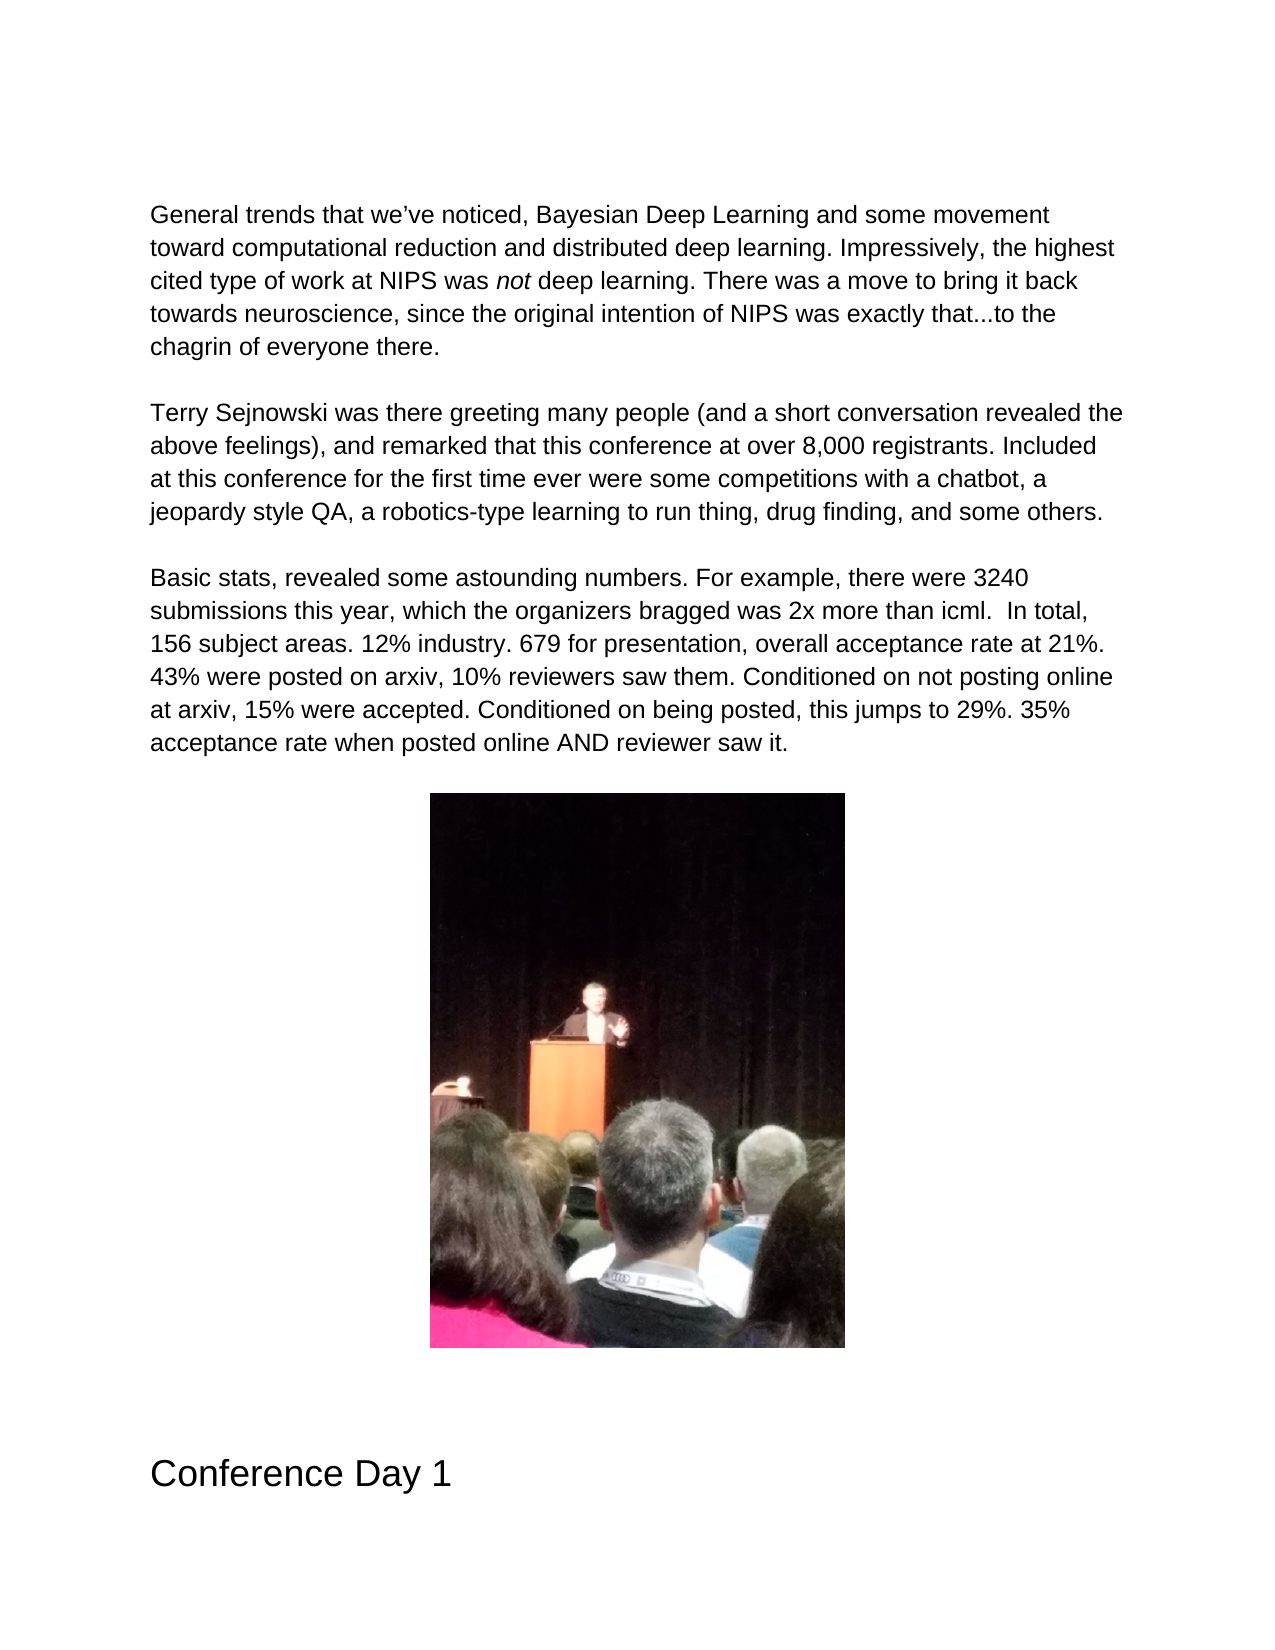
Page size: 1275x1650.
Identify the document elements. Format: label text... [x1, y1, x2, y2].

picture [430, 793, 845, 1348]
text Conference Day 1 [150, 1451, 1125, 1494]
text General trends that we’ve noticed, Bayesian Deep Learning and some movement toward computational reduction and distributed deep learning. Impressively, the highest cited type of work at NIPS was not deep learning. There was a move to bring it back towards neuroscience, since the original intention of NIPS was exactly that...to the chagrin of everyone there. [150, 199, 1125, 360]
text Terry Sejnowski was there greeting many people (and a short conversation revealed the above feelings), and remarked that this conference at over 8,000 registrants. Included at this conference for the first time ever were some competitions with a chatbot, a jeopardy style QA, a robotics-type learning to run thing, drug finding, and some others. [150, 398, 1125, 526]
text Basic stats, revealed some astounding numbers. For example, there were 3240 submissions this year, which the organizers bragged was 2x more than icml. In total, 156 subject areas. 12% industry. 679 for presentation, overall acceptance rate at 21%. 43% were posted on arxiv, 10% reviewers saw them. Conditioned on not posting online at arxiv, 15% were accepted. Conditioned on being posted, this jumps to 29%. 35% acceptance rate when posted online AND reviewer saw it. [150, 563, 1125, 757]
